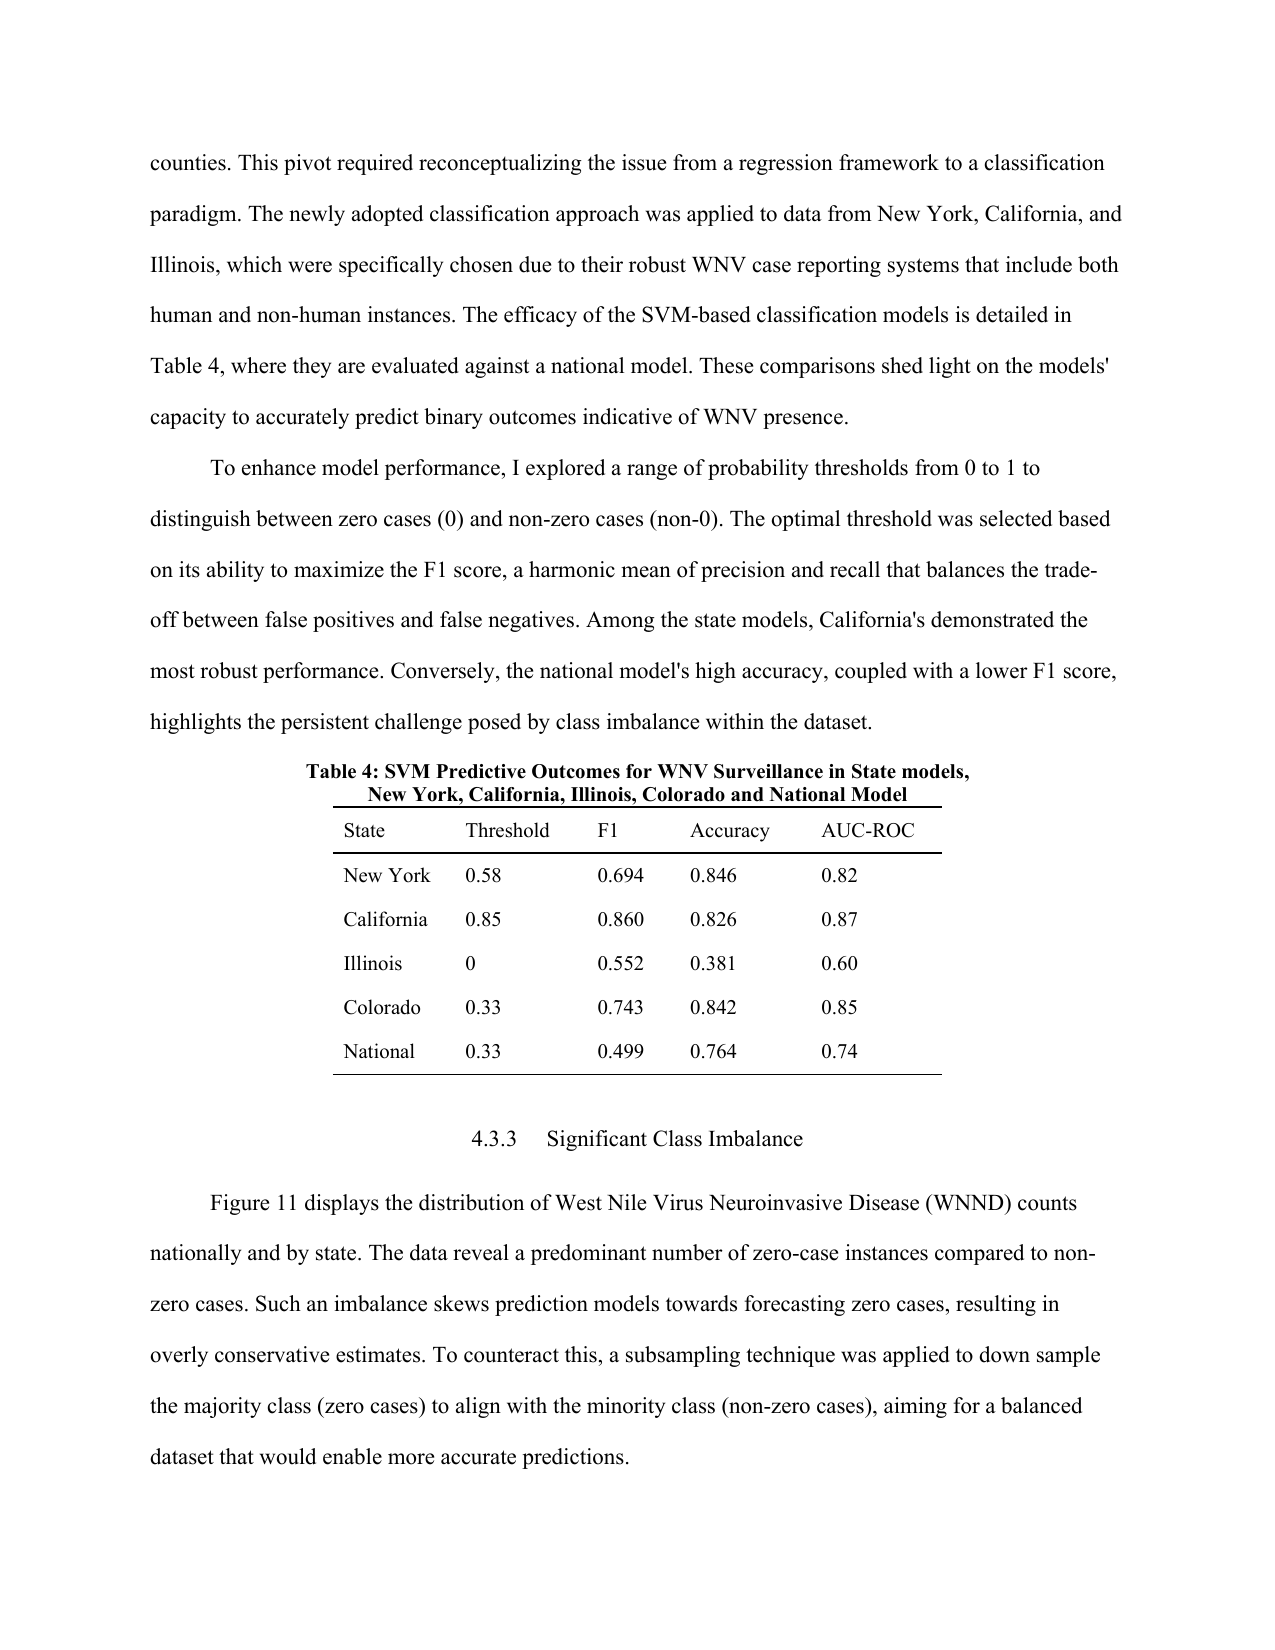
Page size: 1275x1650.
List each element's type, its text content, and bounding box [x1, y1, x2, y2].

table_header Threshold [455, 808, 586, 852]
table_cell 0.33 [455, 1030, 586, 1073]
table_cell 0.743 [586, 986, 679, 1029]
table_cell 0.694 [586, 854, 679, 898]
title New York, California, Illinois, Colorado and National Model [150, 783, 1125, 806]
table_cell 0.60 [811, 942, 942, 986]
table_header F1 [586, 808, 679, 852]
table_cell 0.33 [455, 986, 586, 1029]
table_cell 0.842 [680, 986, 811, 1029]
table_cell 0.82 [811, 854, 942, 898]
title Table 4: SVM Predictive Outcomes for WNV Surveillance in State models, [150, 760, 1125, 783]
table_cell 0.552 [586, 942, 679, 986]
table_header AUC-ROC [811, 808, 942, 852]
table_cell Colorado [333, 986, 455, 1029]
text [150, 150, 1125, 429]
table_cell 0.846 [680, 854, 811, 898]
table_cell 0.381 [680, 942, 811, 986]
table_cell 0 [455, 942, 586, 986]
table_cell National [333, 1030, 455, 1073]
text To enhance model performance, I explored a range of probability thresholds from 0 to 1 to distinguish between zero cases (0) and non-zero cases (non-0). The optimal threshold was selected based on its ability to maximize the F1 score, a harmonic mean of precision and recall that balances the trade-off between false positives and false negatives. Among the state models, California's demonstrated the most robust performance. Conversely, the national model's high accuracy, coupled with a lower F1 score, highlights the persistent challenge posed by class imbalance within the dataset. [150, 455, 1125, 734]
table_cell 0.860 [586, 898, 679, 942]
table_header Accuracy [680, 808, 811, 852]
table_cell 0.764 [680, 1030, 811, 1073]
table_cell California [333, 898, 455, 942]
table_cell 0.85 [811, 986, 942, 1029]
text Figure 11 displays the distribution of West Nile Virus Neuroinvasive Disease (WNND) counts nationally and by state. The data reveal a predominant number of zero-case instances compared to non-zero cases. Such an imbalance skews prediction models towards forecasting zero cases, resulting in overly conservative estimates. To counteract this, a subsampling technique was applied to down sample the majority class (zero cases) to align with the minority class (non-zero cases), aiming for a balanced dataset that would enable more accurate predictions. [150, 1189, 1125, 1469]
table_cell 0.499 [586, 1030, 679, 1073]
table_header State [333, 808, 455, 852]
table_cell 0.58 [455, 854, 586, 898]
table_cell 0.74 [811, 1030, 942, 1073]
table_cell 0.85 [455, 898, 586, 942]
table_cell Illinois [333, 942, 455, 986]
table_cell New York [333, 854, 455, 898]
table_cell 0.87 [811, 898, 942, 942]
table_cell 0.826 [680, 898, 811, 942]
subtitle Significant Class Imbalance [150, 1126, 1125, 1152]
